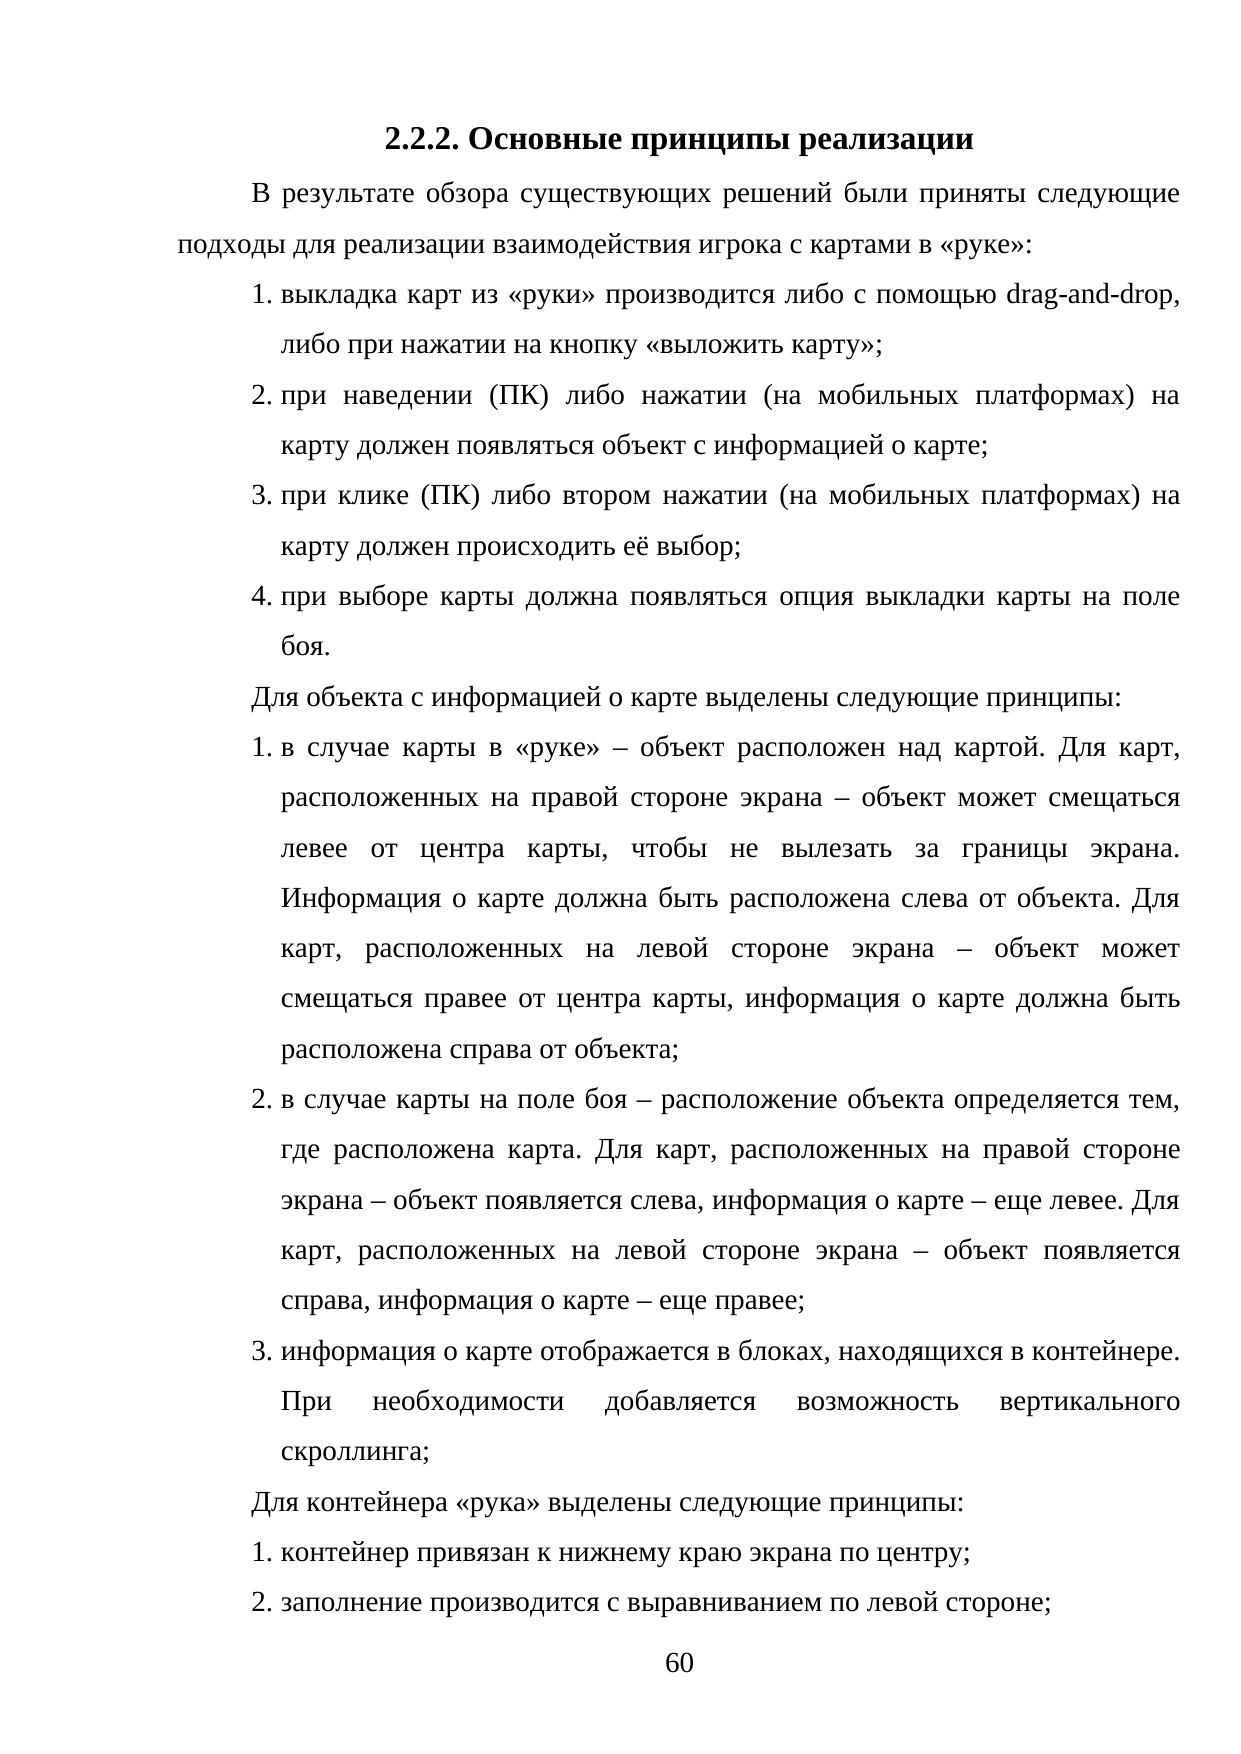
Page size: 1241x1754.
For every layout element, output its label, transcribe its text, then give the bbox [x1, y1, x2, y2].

list при наведении (ПК) либо нажатии (на мобильных платформах) на карту должен появляться объект с информацией о карте; [251, 377, 1181, 461]
text В результате обзора существующих решений были приняты следующие подходы для реализации взаимодействия игрока с картами в «руке»: [177, 176, 1181, 259]
text Для контейнера «рука» выделены следующие принципы: [177, 1484, 1181, 1517]
text 2.2.2. Основные принципы реализации [177, 118, 1181, 156]
list выкладка карт из «руки» производится либо с помощью drag-and-drop, либо при нажатии на кнопку «выложить карту»; [251, 276, 1181, 360]
list информация о карте отображается в блоках, находящихся в контейнере. При необходимости добавляется возможность вертикального скроллинга; [251, 1333, 1181, 1467]
list контейнер привязан к нижнему краю экрана по центру; [251, 1534, 1181, 1568]
list при выборе карты должна появляться опция выкладки карты на поле боя. [251, 578, 1181, 662]
text Для объекта с информацией о карте выделены следующие принципы: [177, 679, 1181, 712]
list заполнение производится с выравниванием по левой стороне; [251, 1584, 1181, 1618]
list при клике (ПК) либо втором нажатии (на мобильных платформах) на карту должен происходить её выбор; [251, 477, 1181, 561]
list в случае карты на поле боя – расположение объекта определяется тем, где расположена карта. Для карт, расположенных на правой стороне экрана – объект появляется слева, информация о карте – еще левее. Для карт, расположенных на левой стороне экрана – объект появляется справа, информация о карте – еще правее; [251, 1081, 1181, 1316]
list в случае карты в «руке» – объект расположен над картой. Для карт, расположенных на правой стороне экрана – объект может смещаться левее от центра карты, чтобы не вылезать за границы экрана. Информация о карте должна быть расположена слева от объекта. Для карт, расположенных на левой стороне экрана – объект может смещаться правее от центра карты, информация о карте должна быть расположена справа от объекта; [251, 729, 1181, 1064]
